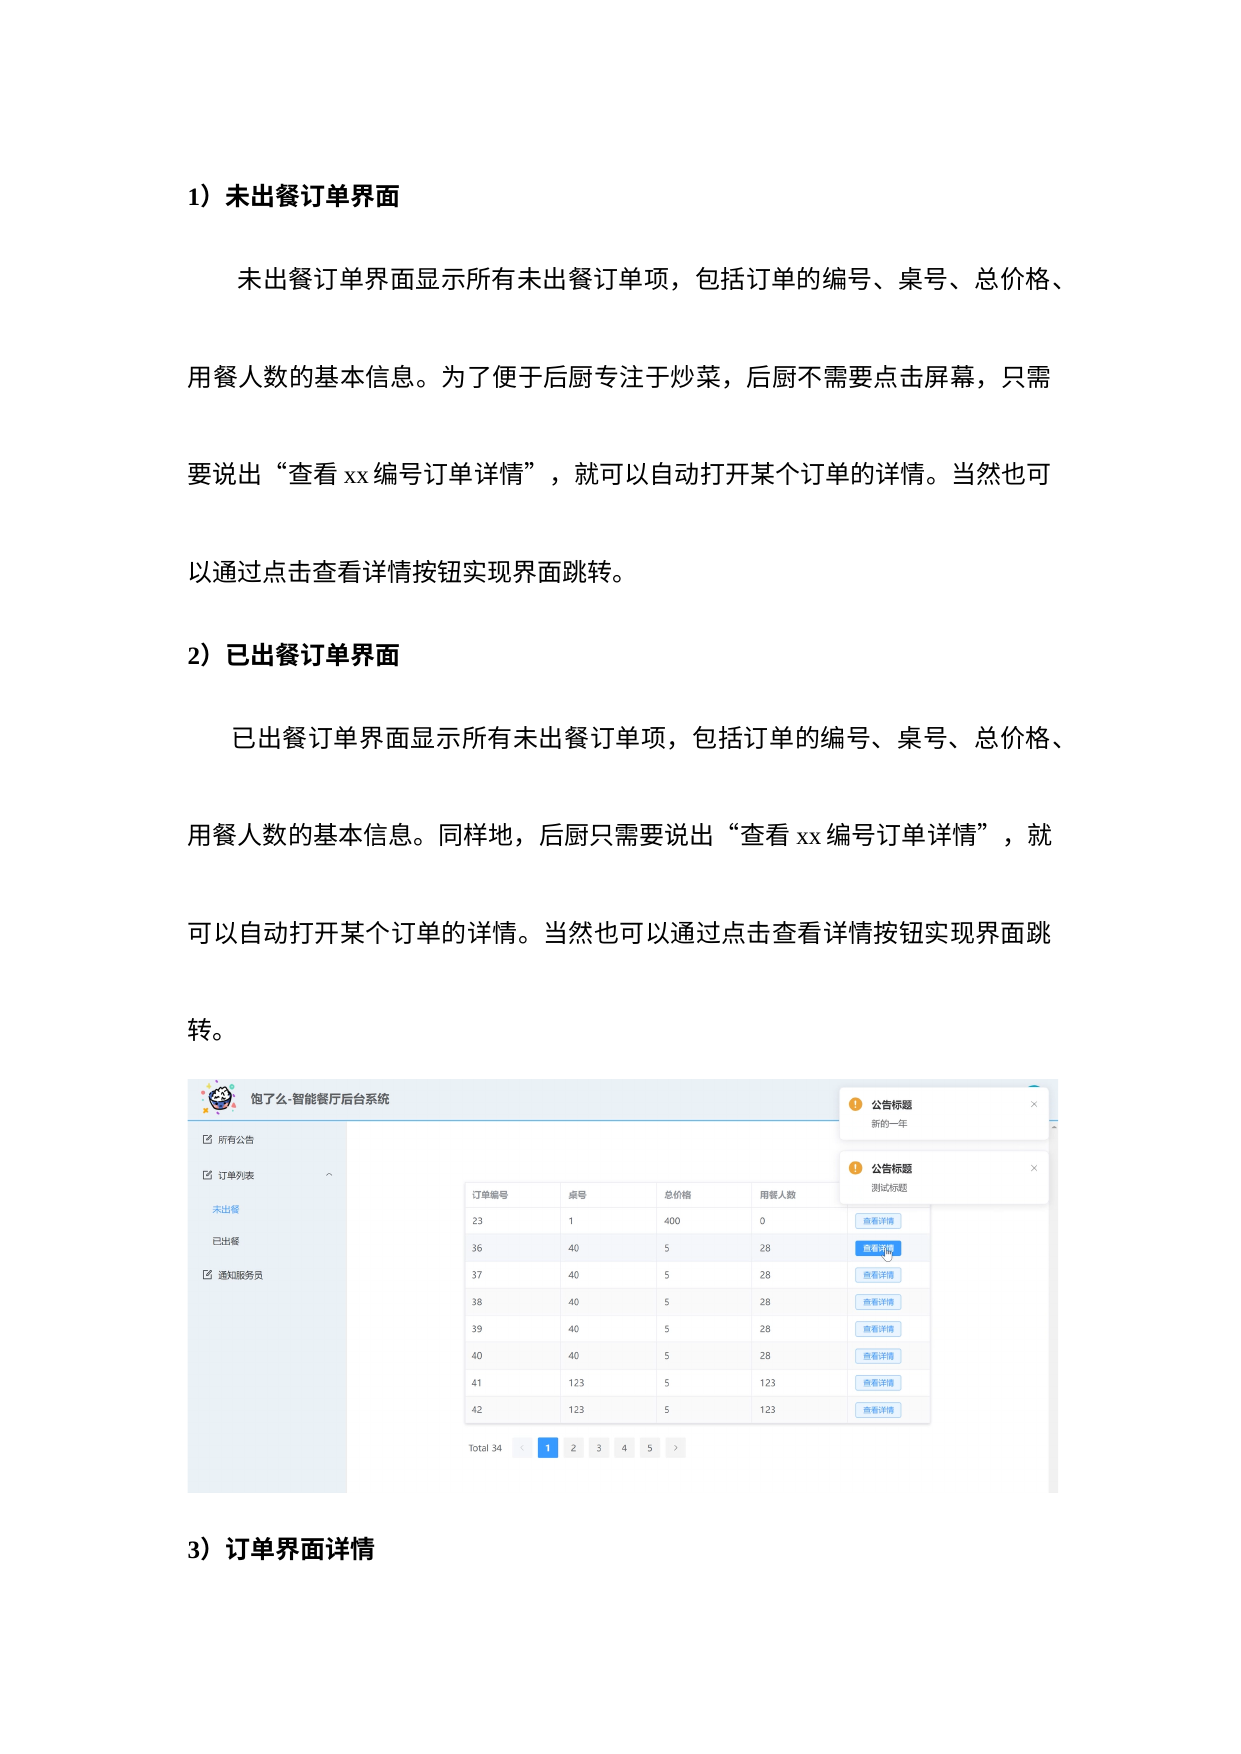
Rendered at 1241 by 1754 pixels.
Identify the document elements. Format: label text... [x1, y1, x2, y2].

text 1）未出餐订单界面 [187, 162, 1053, 227]
text 3）订单界面详情 [187, 1515, 1053, 1580]
text 未出餐订单界面显示所有未出餐订单项，包括订单的编号、桌号、总价格、用餐人数的基本信息。为了便于后厨专注于炒菜，后厨不需要点击屏幕，只需要说出“查看xx编号订单详情”，就可以自动打开某个订单的详情。当然也可以通过点击查看详情按钮实现界面跳转。 [187, 245, 1053, 603]
picture [187, 1079, 1059, 1493]
text 已出餐订单界面显示所有未出餐订单项，包括订单的编号、桌号、总价格、用餐人数的基本信息。同样地，后厨只需要说出“查看xx编号订单详情”，就可以自动打开某个订单的详情。当然也可以通过点击查看详情按钮实现界面跳转。 [187, 704, 1053, 1061]
text 2）已出餐订单界面 [187, 621, 1053, 686]
